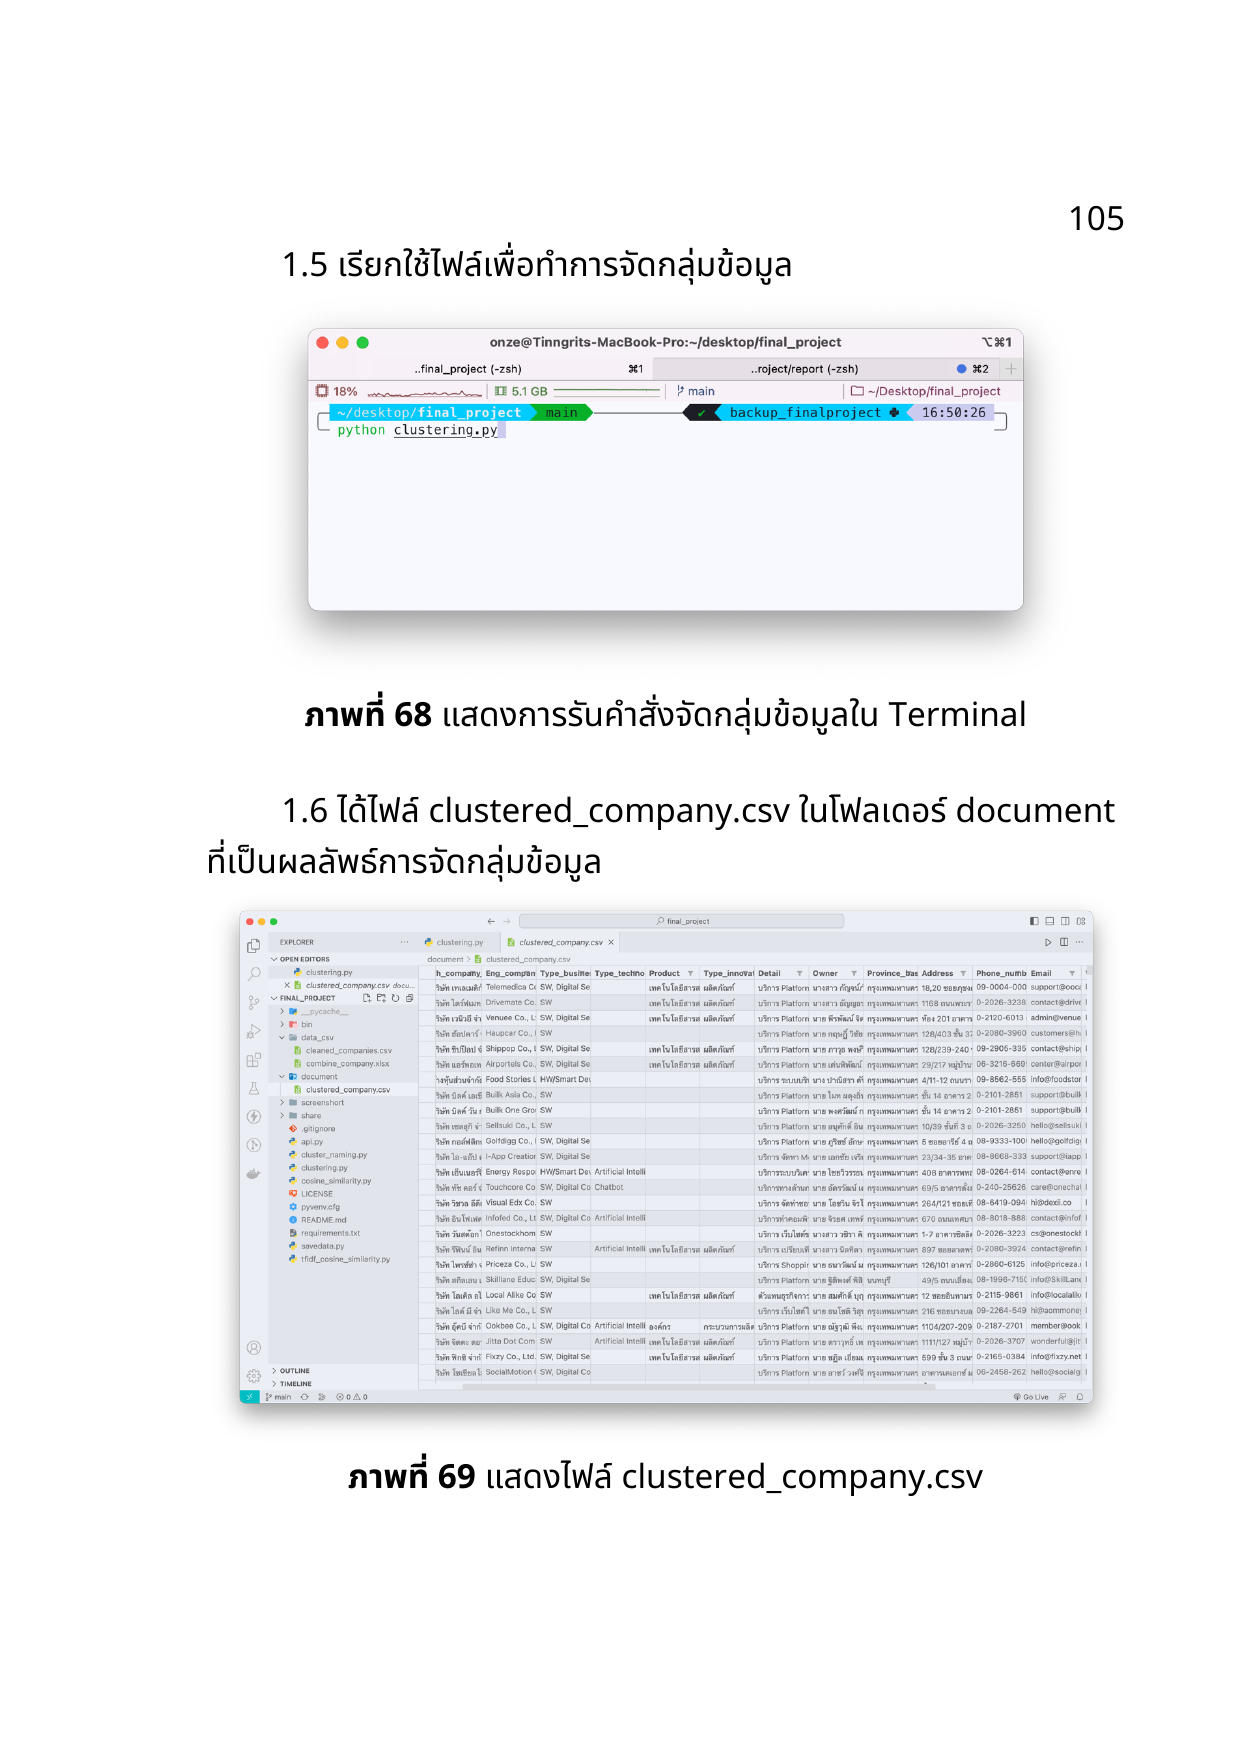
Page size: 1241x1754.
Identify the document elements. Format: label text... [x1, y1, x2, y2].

picture [252, 291, 1079, 685]
text 1.5 เรียกใช้ไฟล์เพื่อทำการจัดกลุ่มข้อมูล [206, 240, 1125, 291]
text 1.6 ได้ไฟล์ clustered_company.csv ในโฟลเดอร์ document ที่เป็นผลลัพธ์การจัดกลุ่มข้อมูล [206, 787, 1125, 888]
picture [206, 888, 1125, 1447]
